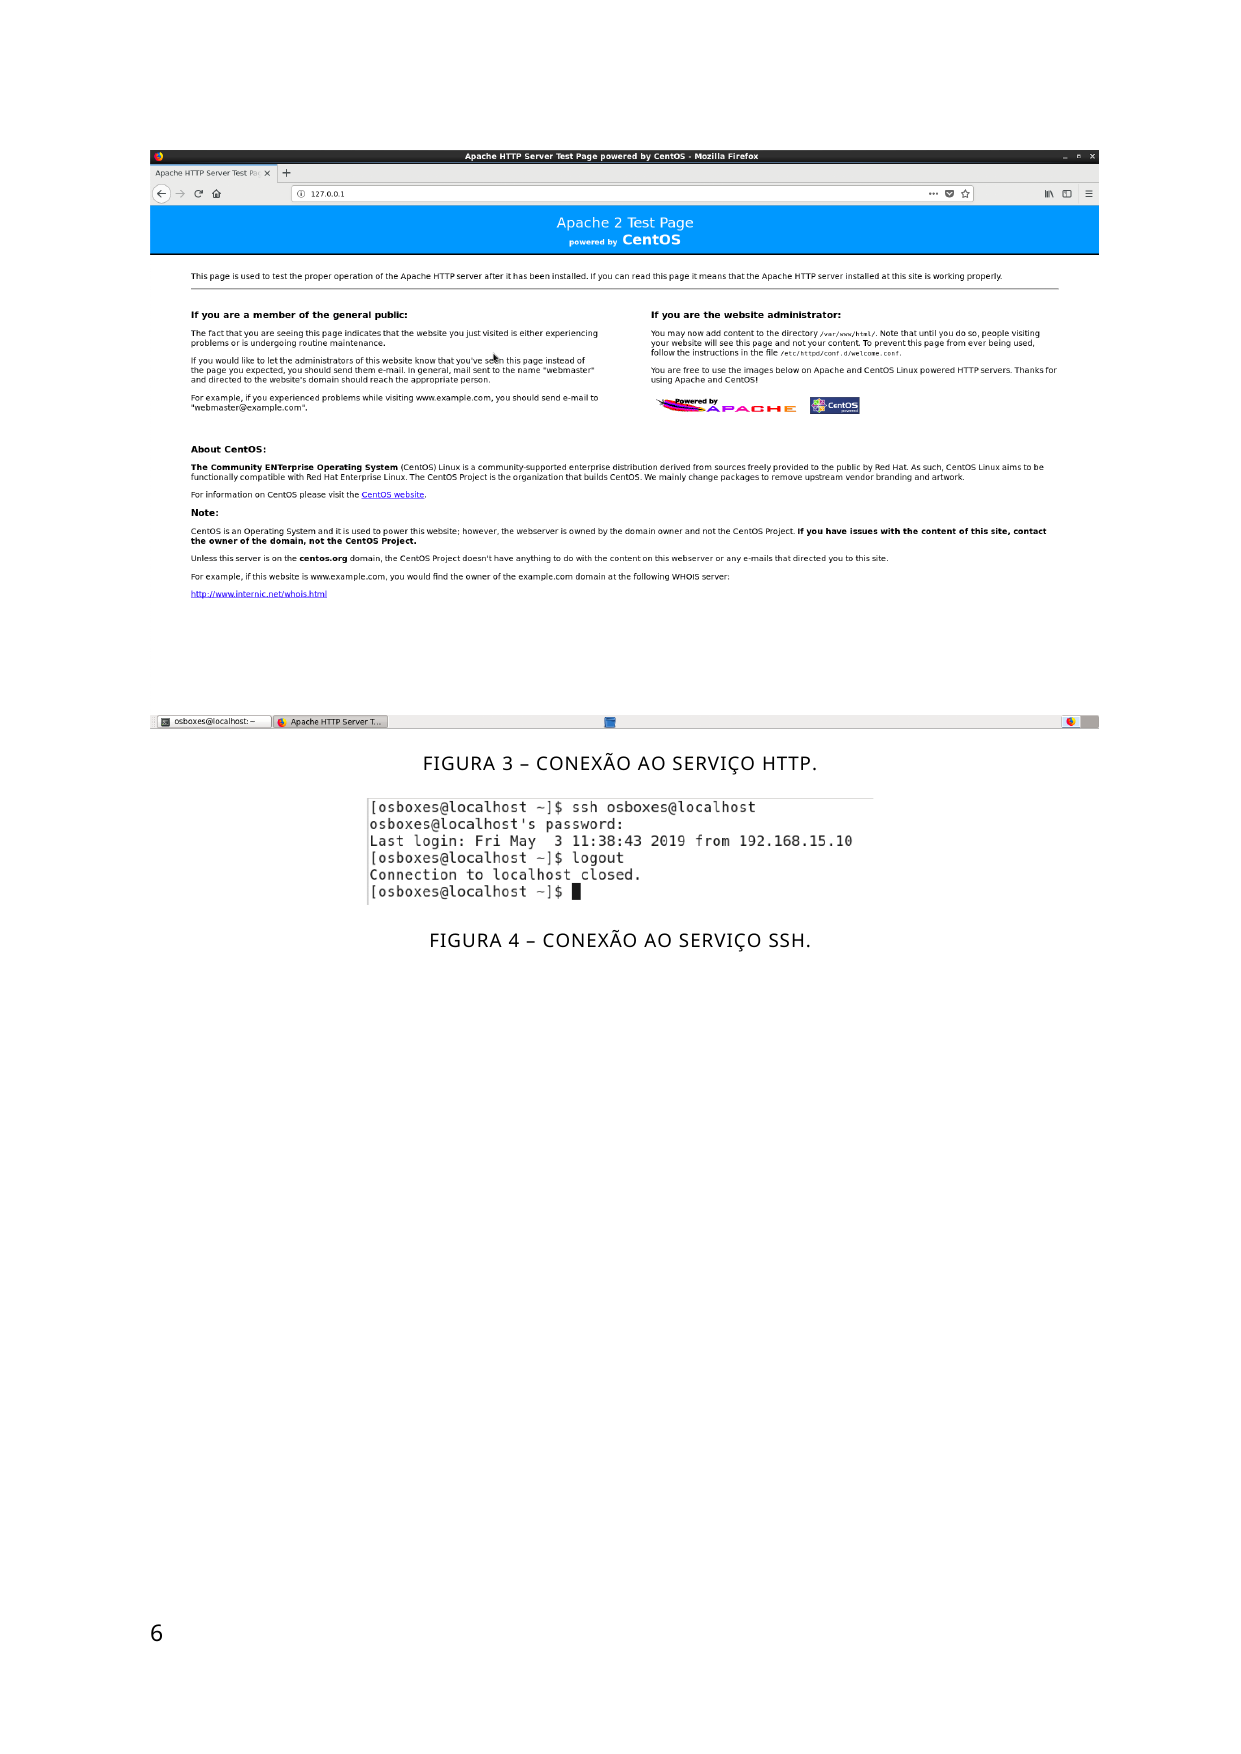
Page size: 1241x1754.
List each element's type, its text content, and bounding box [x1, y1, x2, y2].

picture [366, 798, 874, 905]
picture [150, 150, 1099, 729]
